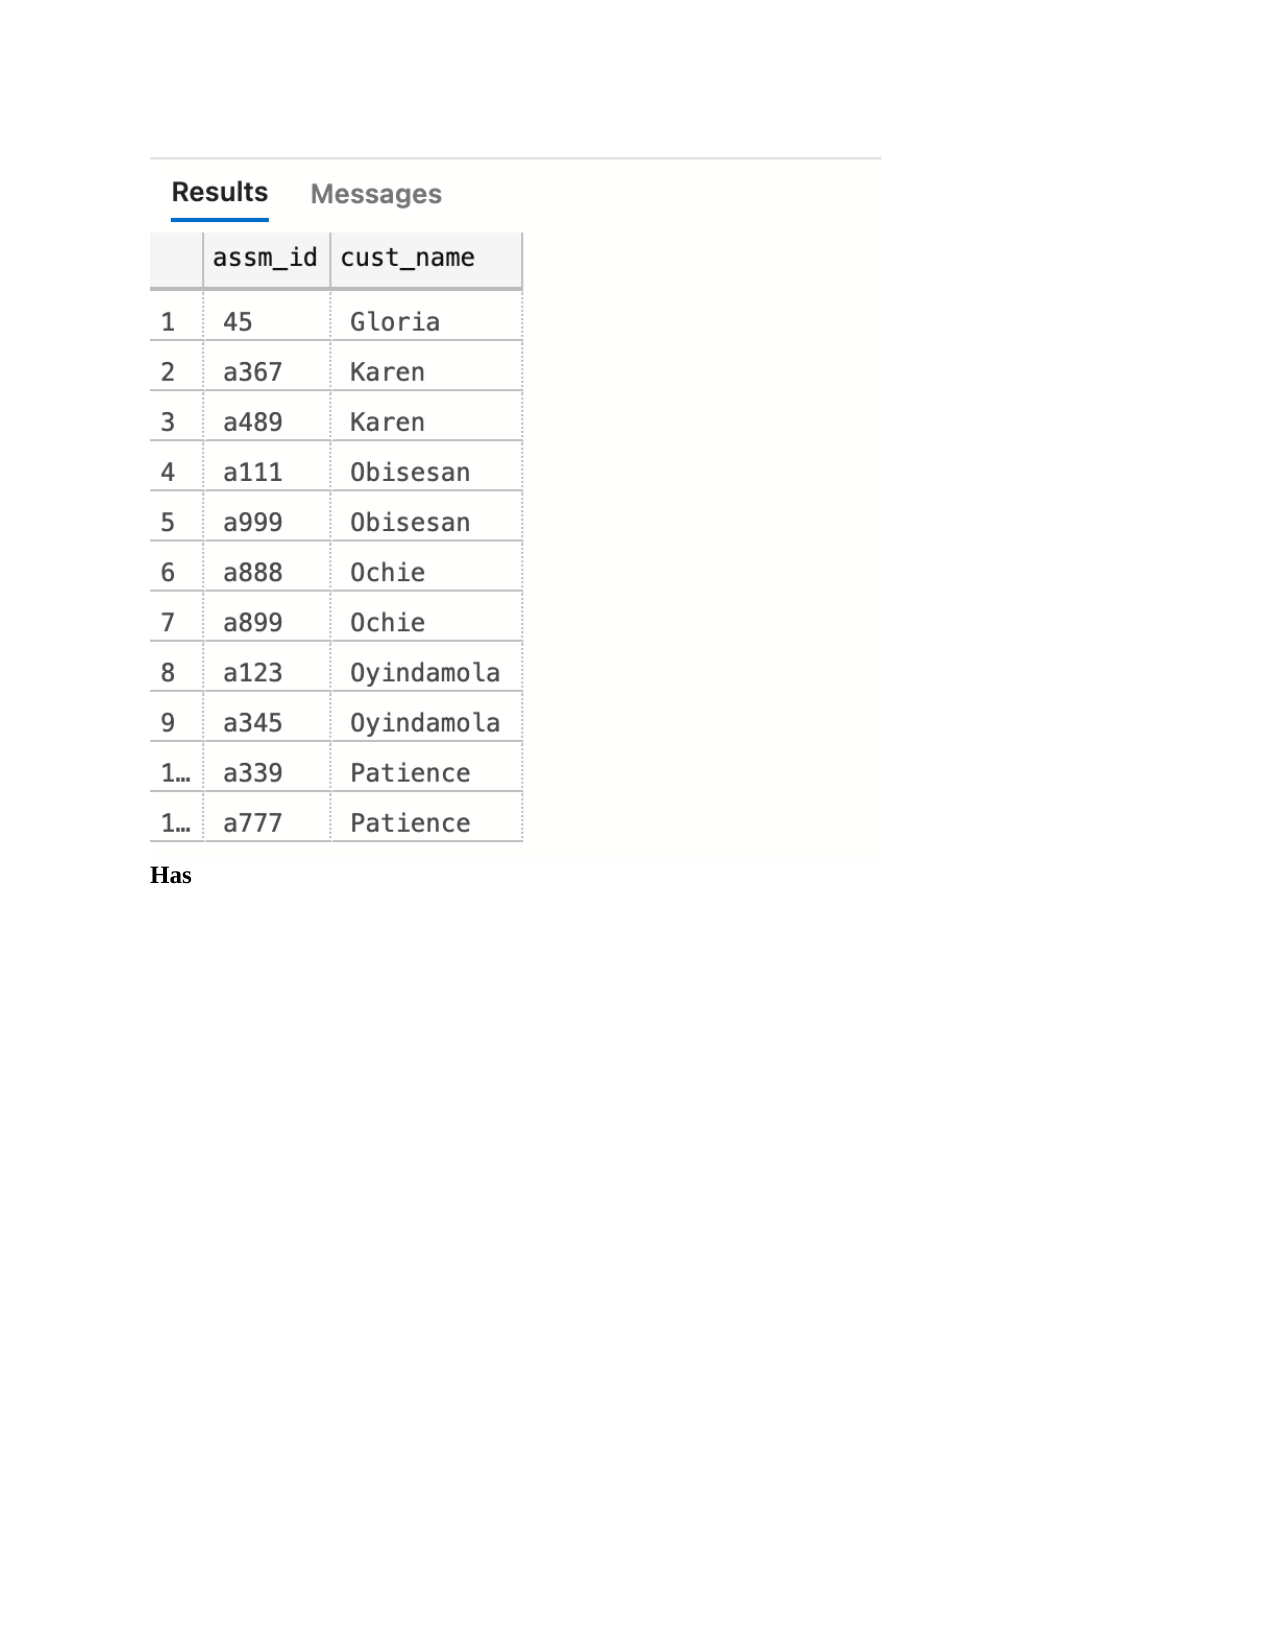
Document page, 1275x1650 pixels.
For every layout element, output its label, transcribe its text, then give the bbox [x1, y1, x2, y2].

picture [150, 150, 882, 861]
text Has [150, 860, 1125, 889]
